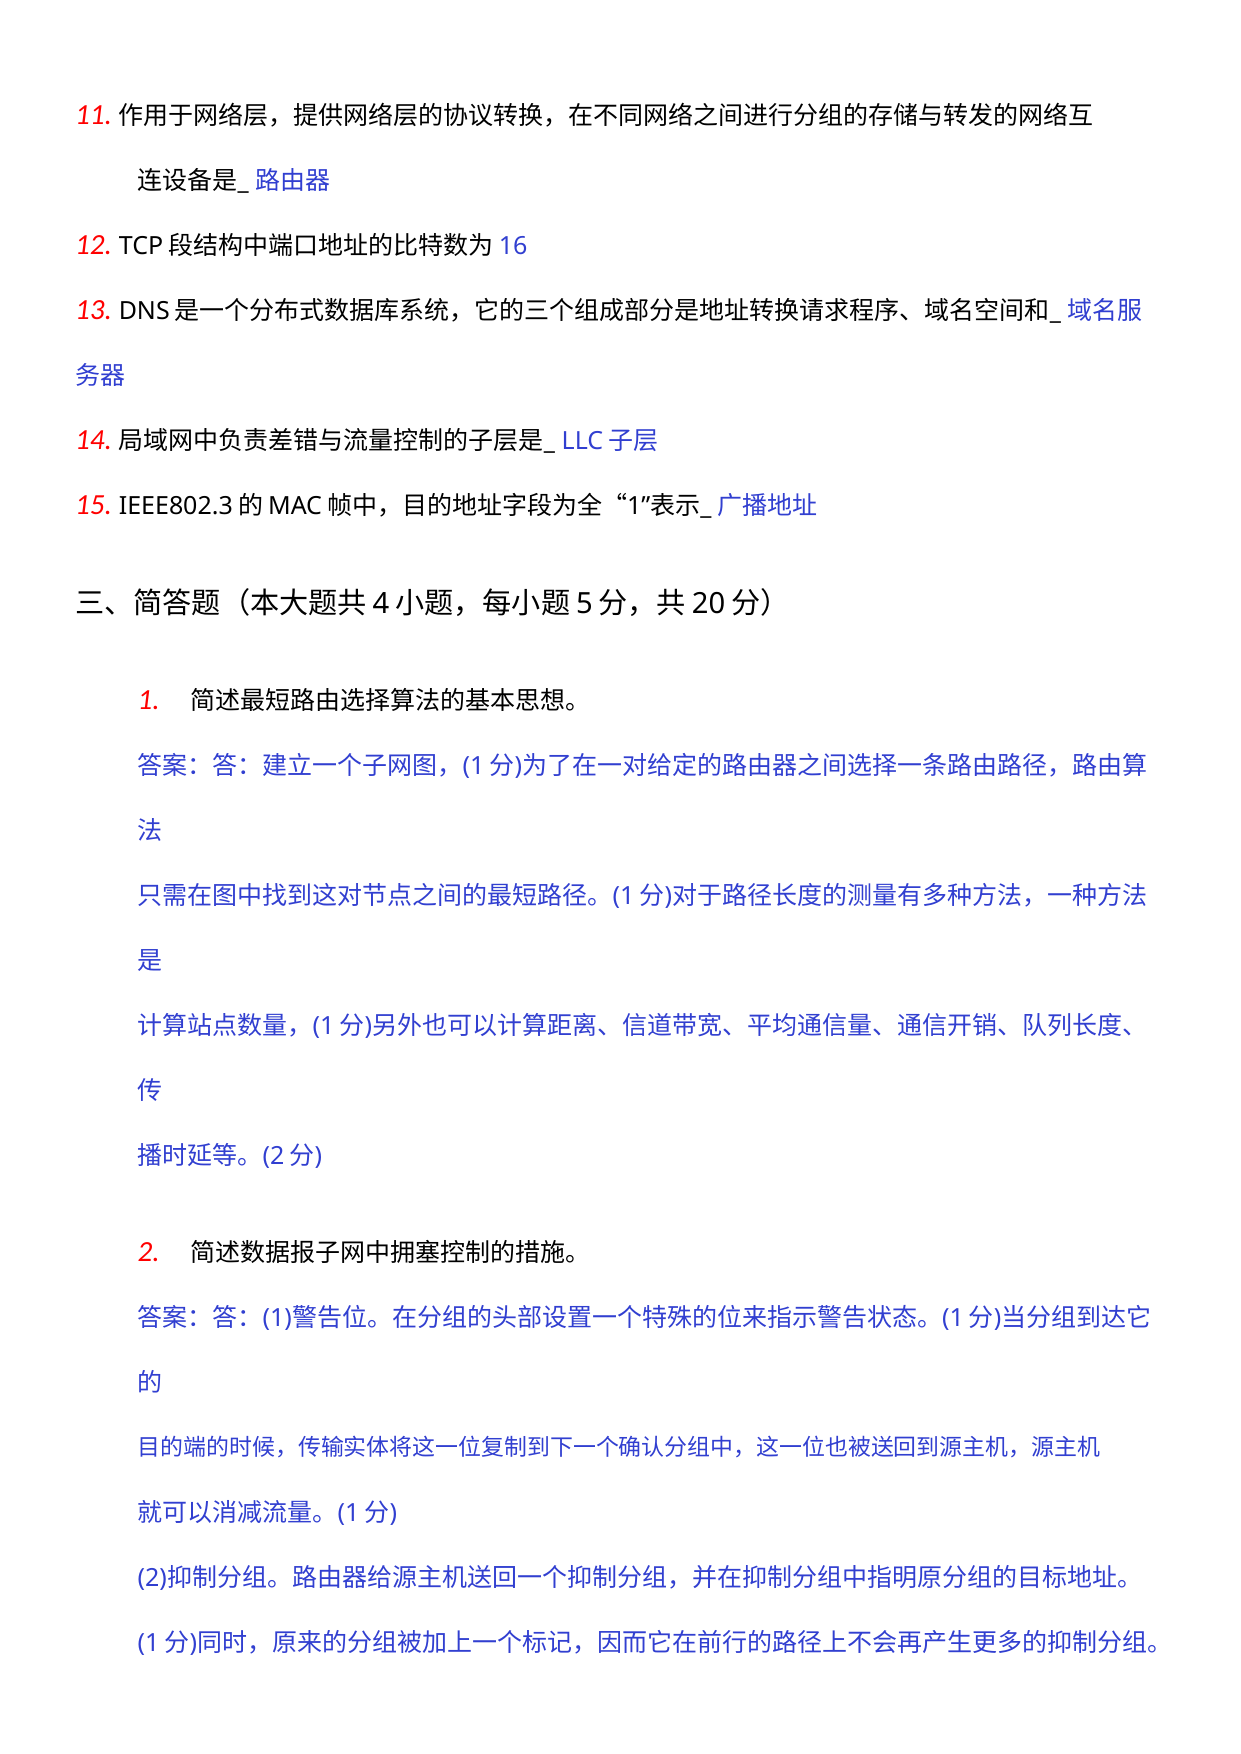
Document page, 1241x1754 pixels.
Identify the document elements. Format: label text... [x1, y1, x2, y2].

text 15. IEEE802.3的MAC帧中，目的地址字段为全“1”表示_ 广播地址 [75, 471, 1165, 536]
text 11. 作用于网络层，提供网络层的协议转换，在不同网络之间进行分组的存储与转发的网络互 [75, 81, 1165, 146]
text 13. DNS是一个分布式数据库系统，它的三个组成部分是地址转换请求程序、域名空间和_ 域名服务器 [75, 276, 1165, 406]
text 就可以消减流量。(1分) [137, 1478, 1165, 1543]
text 只需在图中找到这对节点之间的最短路径。(1分)对于路径长度的测量有多种方法，一种方法是 [137, 861, 1165, 991]
text (1分)同时，原来的分组被加上一个标记，因而它在前行的路径上不会再产生更多的抑制分组。 [137, 1608, 1165, 1673]
text 计算站点数量，(1分)另外也可以计算距离、信道带宽、平均通信量、通信开销、队列长度、传 [137, 991, 1165, 1121]
text (2)抑制分组。路由器给源主机送回一个抑制分组，并在抑制分组中指明原分组的目标地址。 [137, 1543, 1165, 1608]
text 目的端的时候，传输实体将这一位复制到下一个确认分组中，这一位也被送回到源主机，源主机 [137, 1413, 1165, 1478]
text 12. TCP段结构中端口地址的比特数为 16 [75, 211, 1165, 276]
text 连设备是_ 路由器 [137, 146, 1165, 211]
text 播时延等。(2分) [137, 1121, 1165, 1186]
text 1. 简述最短路由选择算法的基本思想。 [137, 666, 1165, 731]
text 答案：答：建立一个子网图，(1分)为了在一对给定的路由器之间选择一条路由路径，路由算法 [137, 731, 1165, 861]
text 2. 简述数据报子网中拥塞控制的措施。 [137, 1218, 1165, 1283]
text 答案：答：(1)警告位。在分组的头部设置一个特殊的位来指示警告状态。(1分)当分组到达它的 [137, 1283, 1165, 1413]
text 14. 局域网中负责差错与流量控制的子层是_ LLC子层 [75, 406, 1165, 471]
text 三、简答题（本大题共4小题，每小题5分，共20分） [75, 568, 1165, 633]
